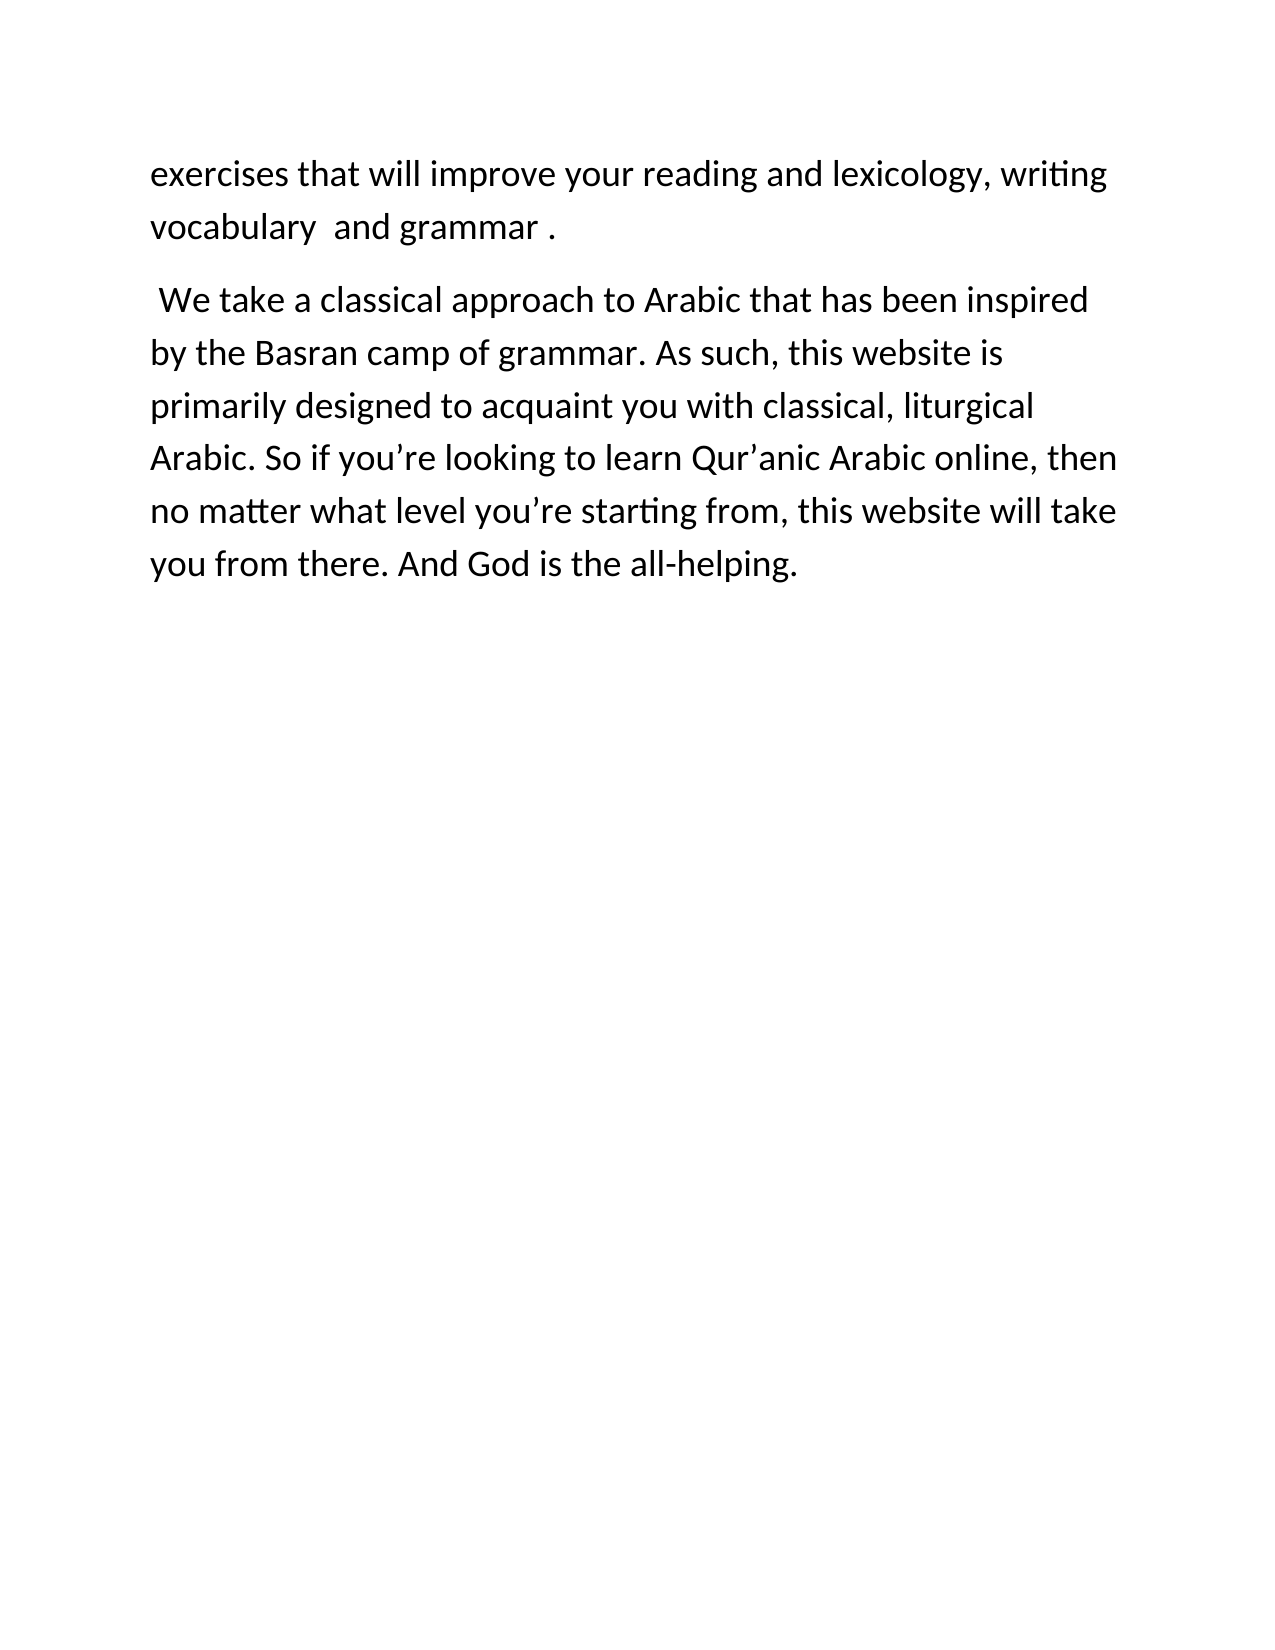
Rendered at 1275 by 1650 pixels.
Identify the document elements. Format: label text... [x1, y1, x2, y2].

text We take a classical approach to Arabic that has been inspired by the Basran camp of grammar. As such, this website is primarily designed to acquaint you with classical, liturgical Arabic. So if you’re looking to learn Qur’anic Arabic online, then no matter what level you’re starting from, this website will take you from there. And God is the all-helping. [150, 276, 1125, 586]
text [150, 150, 1125, 248]
